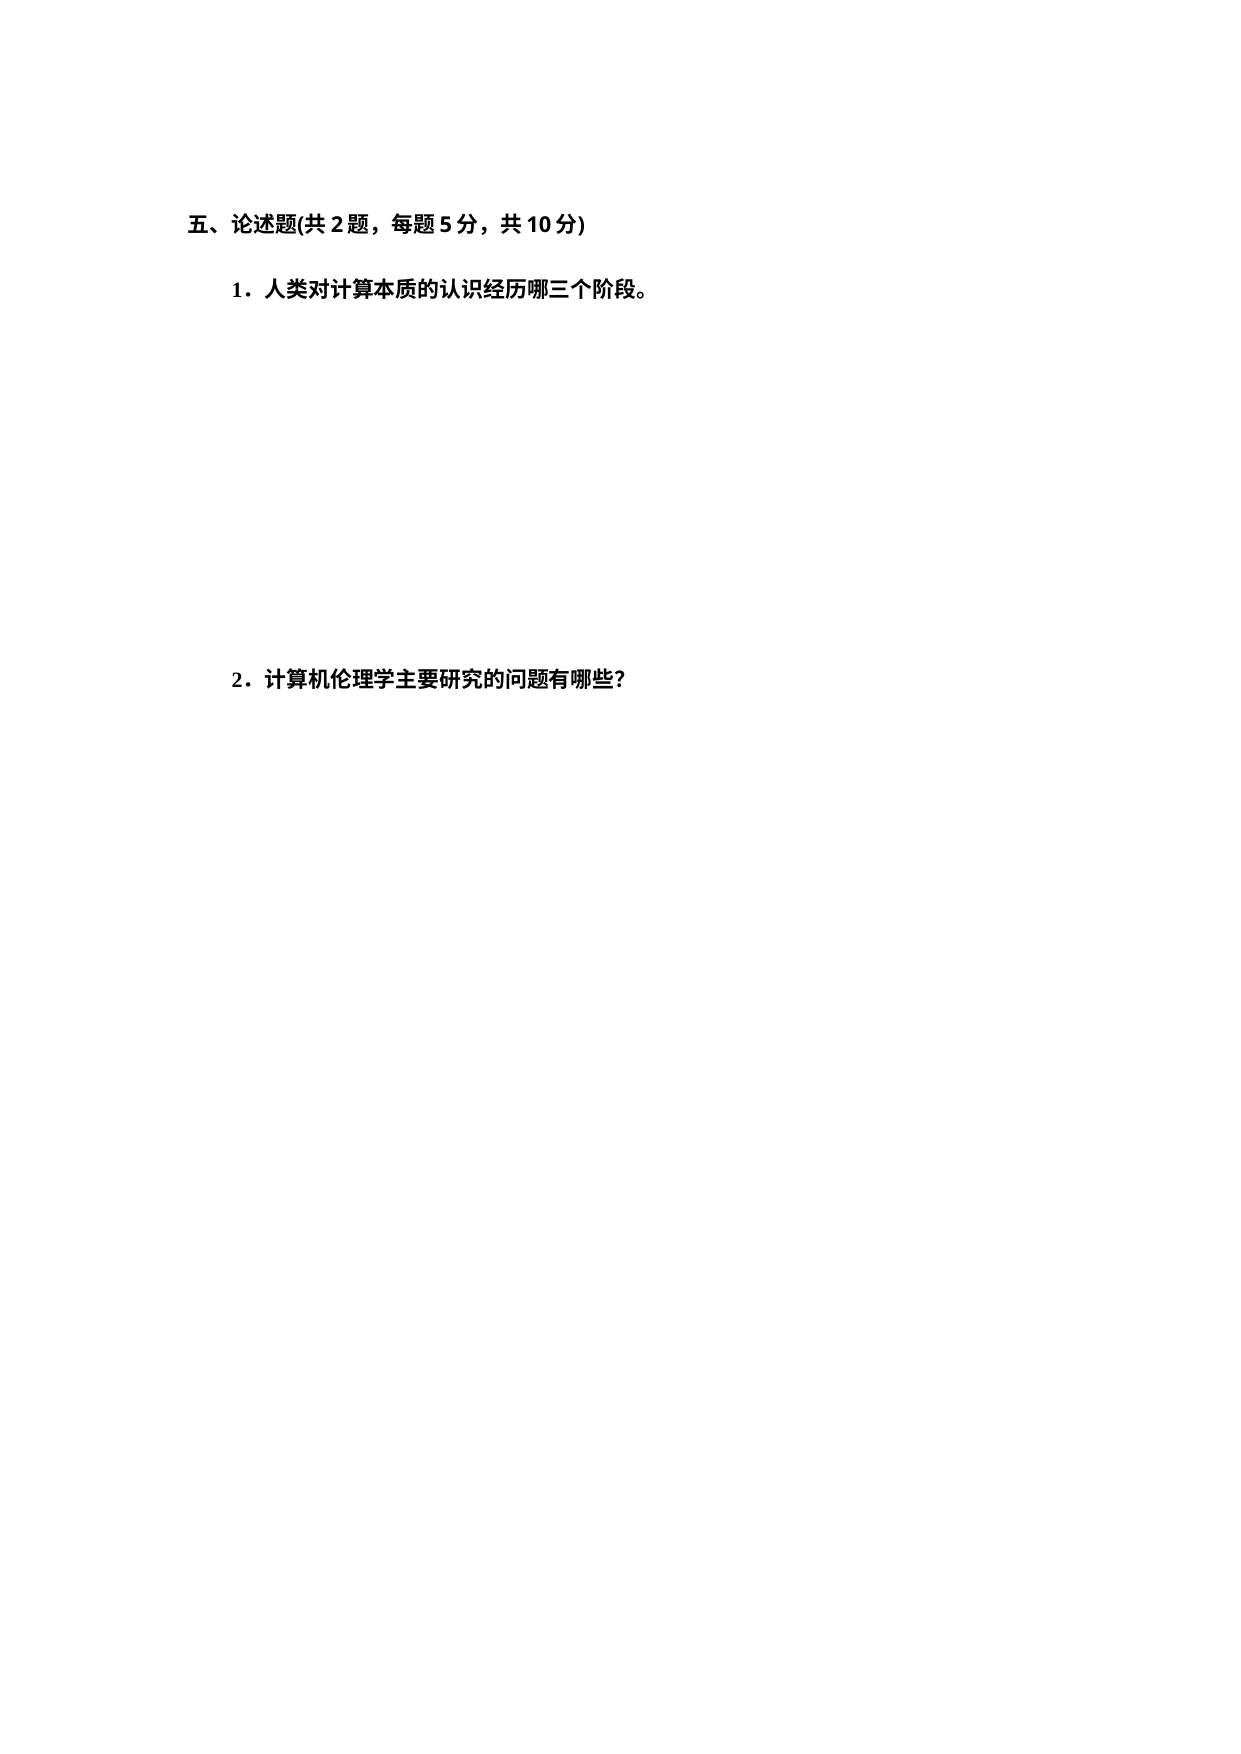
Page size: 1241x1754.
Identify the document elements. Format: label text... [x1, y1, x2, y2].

text 1．人类对计算本质的认识经历哪三个阶段。 [187, 272, 1053, 304]
text 五、论述题(共2题，每题5分，共10分) [187, 207, 1053, 239]
text 2．计算机伦理学主要研究的问题有哪些？ [187, 662, 1053, 694]
